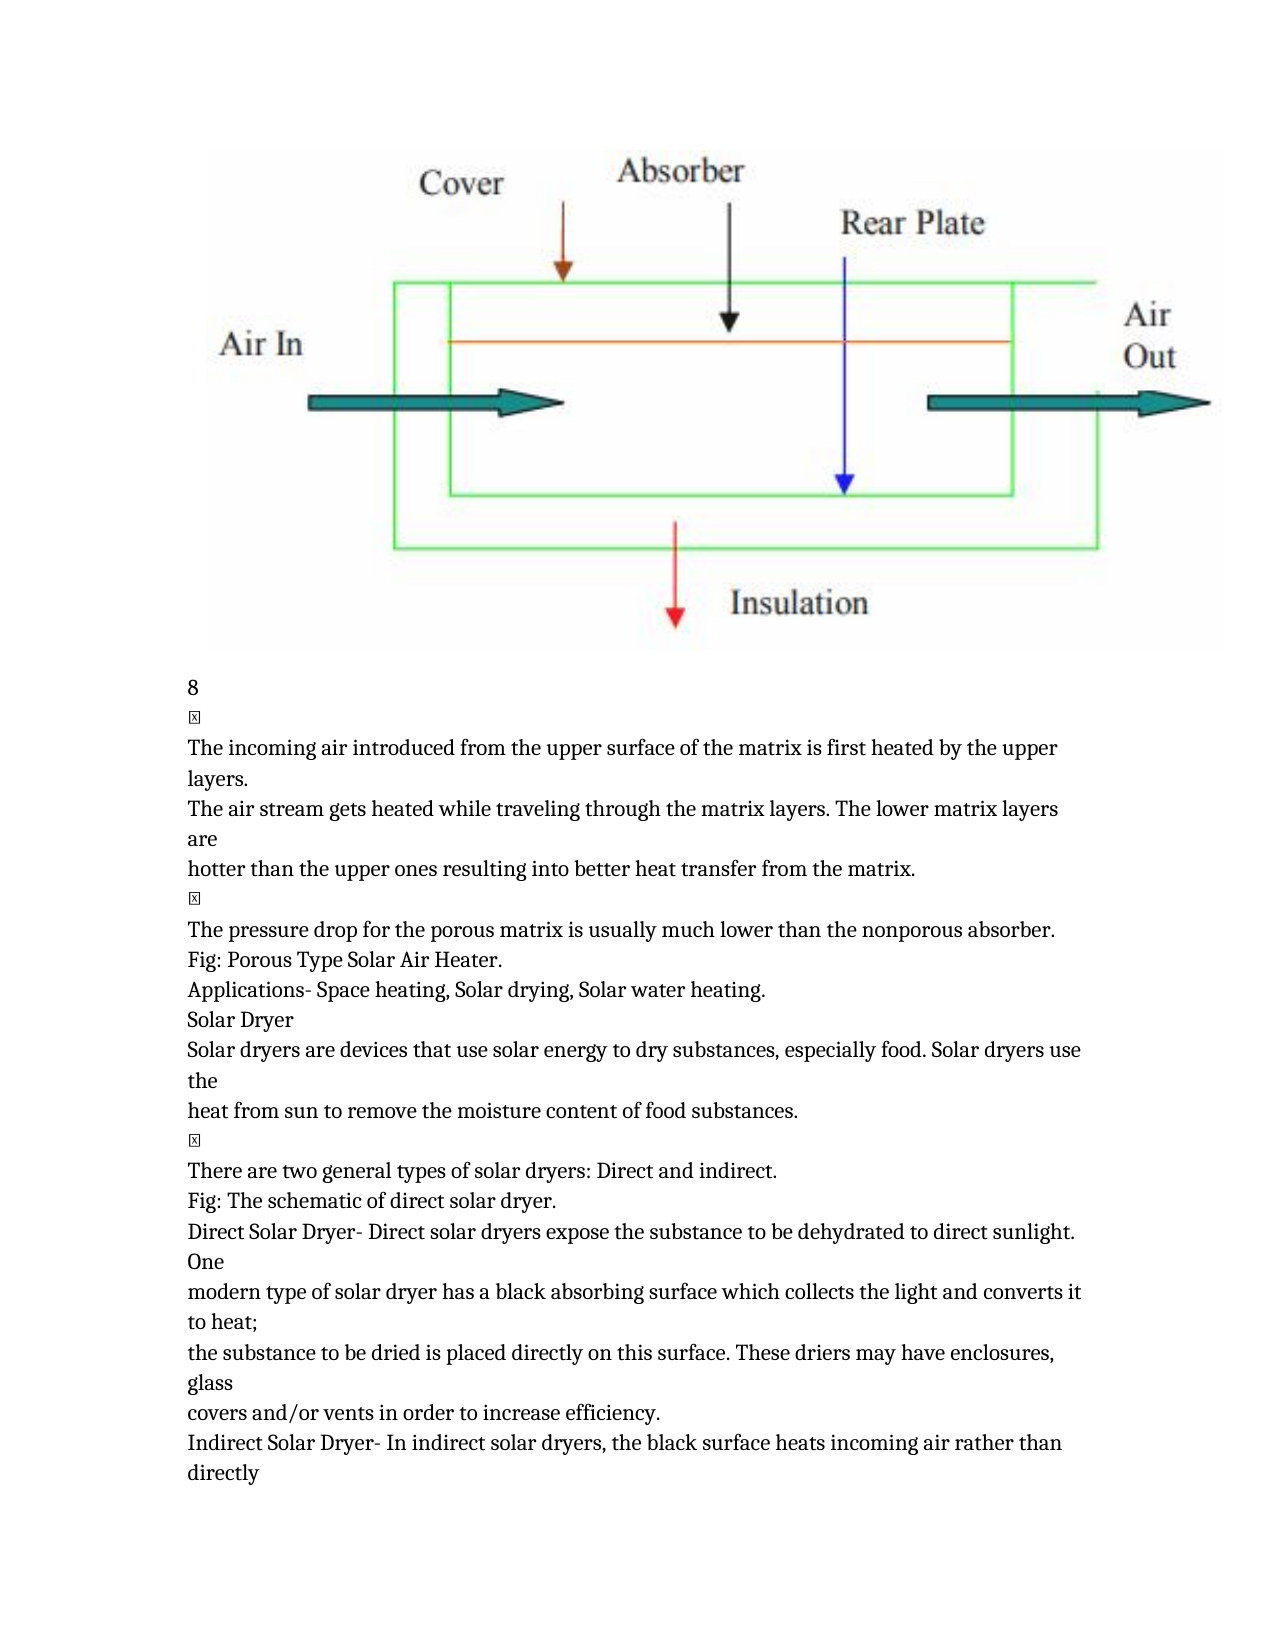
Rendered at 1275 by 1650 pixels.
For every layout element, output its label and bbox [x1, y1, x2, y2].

text [187, 675, 1087, 1486]
picture [206, 150, 1225, 650]
